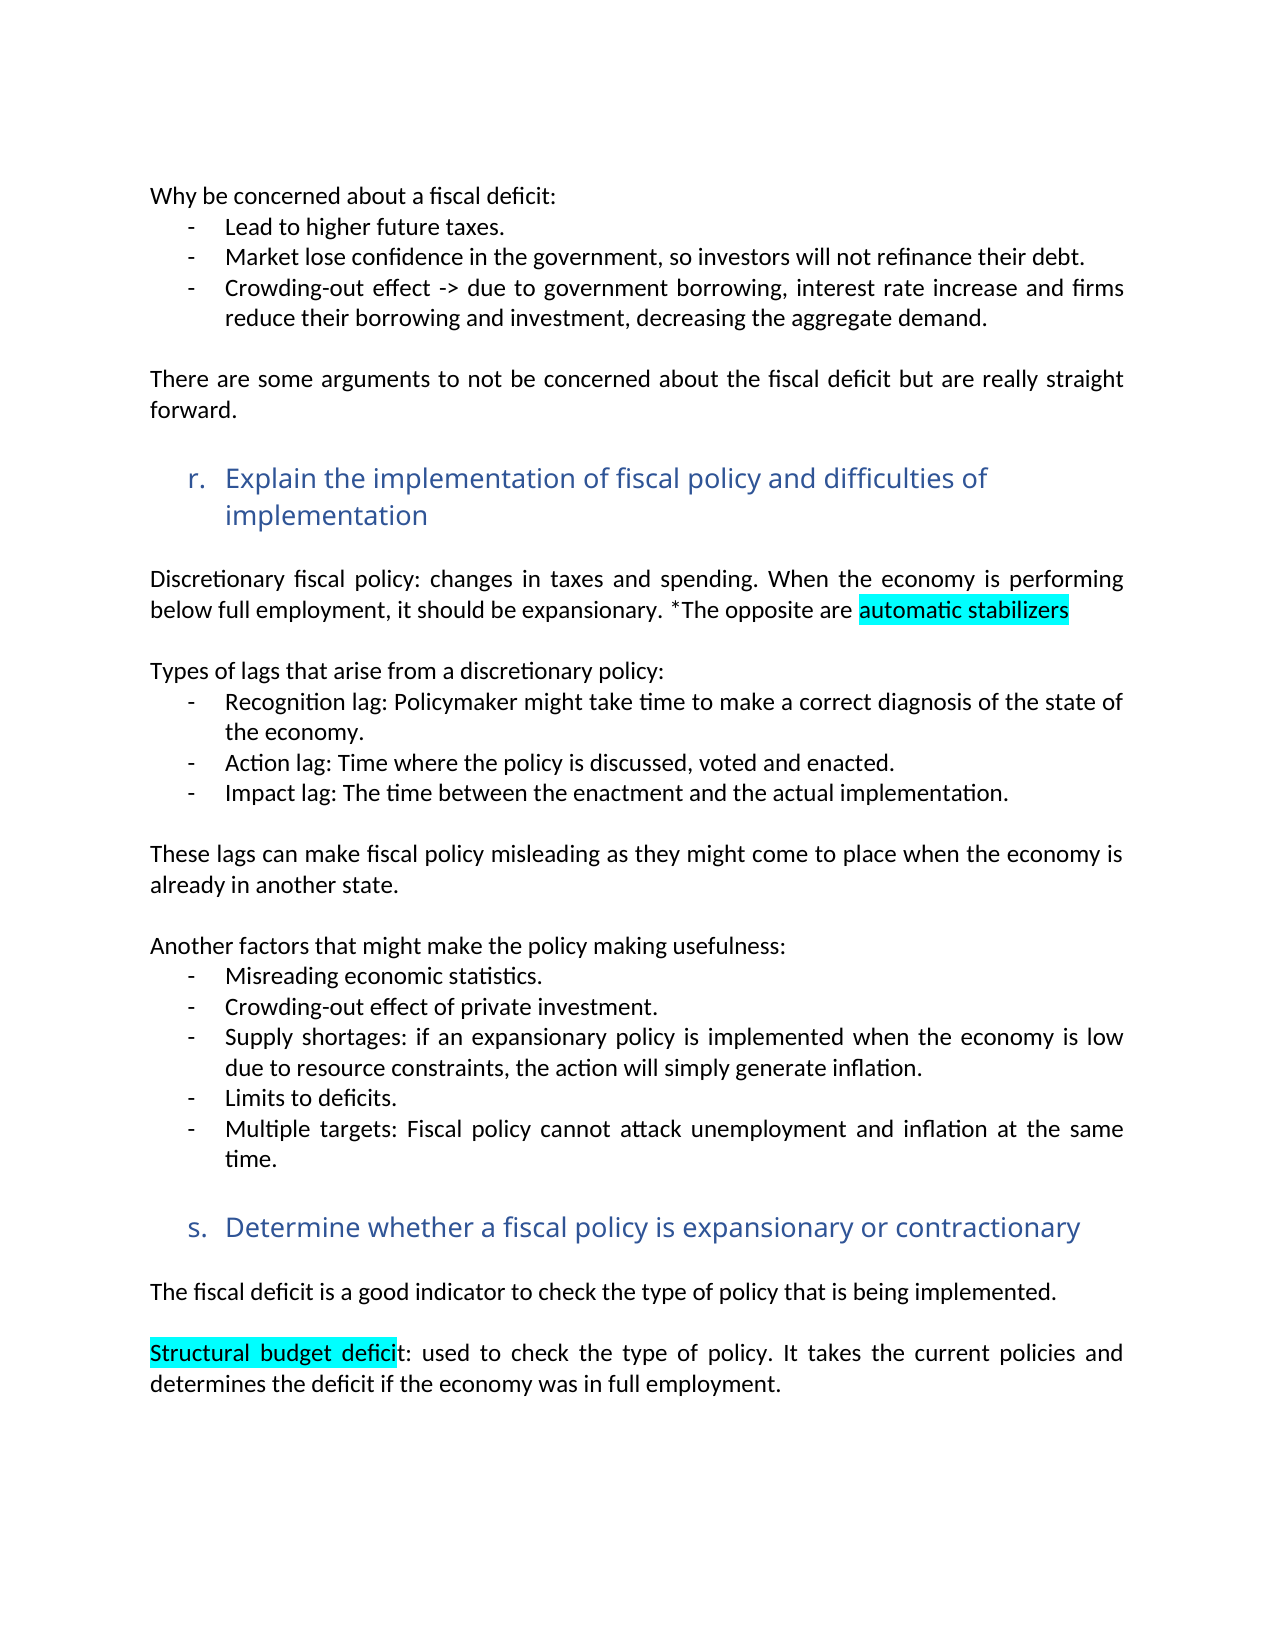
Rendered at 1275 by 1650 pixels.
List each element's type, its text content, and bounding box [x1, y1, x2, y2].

subtitle Determine whether a fiscal policy is expansionary or contractionary [187, 1209, 1125, 1246]
text Another factors that might make the policy making usefulness: [150, 930, 1125, 960]
list Market lose confidence in the government, so investors will not refinance their debt. [187, 242, 1125, 272]
list Misreading economic statistics. [187, 960, 1125, 991]
list Supply shortages: if an expansionary policy is implemented when the economy is low due to resource constraints, the action will simply generate inflation. [187, 1021, 1125, 1082]
text The fiscal deficit is a good indicator to check the type of policy that is being implemented. [150, 1276, 1125, 1307]
list Crowding-out effect -> due to government borrowing, interest rate increase and firms reduce their borrowing and investment, decreasing the aggregate demand. [187, 272, 1125, 333]
list Impact lag: The time between the enactment and the actual implementation. [187, 777, 1125, 808]
text Discretionary fiscal policy: changes in taxes and spending. When the economy is performing below full employment, it should be expansionary. *The opposite are automatic stabilizers [150, 564, 1125, 625]
list Action lag: Time where the policy is discussed, voted and enacted. [187, 747, 1125, 777]
list Limits to deficits. [187, 1082, 1125, 1113]
text Why be concerned about a fiscal deficit: [150, 181, 1125, 211]
list Multiple targets: Fiscal policy cannot attack unemployment and inflation at the same time. [187, 1113, 1125, 1174]
text These lags can make fiscal policy misleading as they might come to place when the economy is already in another state. [150, 838, 1125, 899]
text There are some arguments to not be concerned about the fiscal deficit but are really straight forward. [150, 364, 1125, 425]
subtitle Explain the implementation of fiscal policy and difficulties of implementation [187, 459, 1125, 533]
list Crowding-out effect of private investment. [187, 991, 1125, 1021]
text Structural budget deficit: used to check the type of policy. It takes the current policies and determines the deficit if the economy was in full employment. [150, 1337, 1125, 1398]
text Types of lags that arise from a discretionary policy: [150, 655, 1125, 686]
list Lead to higher future taxes. [187, 211, 1125, 242]
list Recognition lag: Policymaker might take time to make a correct diagnosis of the state of the economy. [187, 686, 1125, 747]
